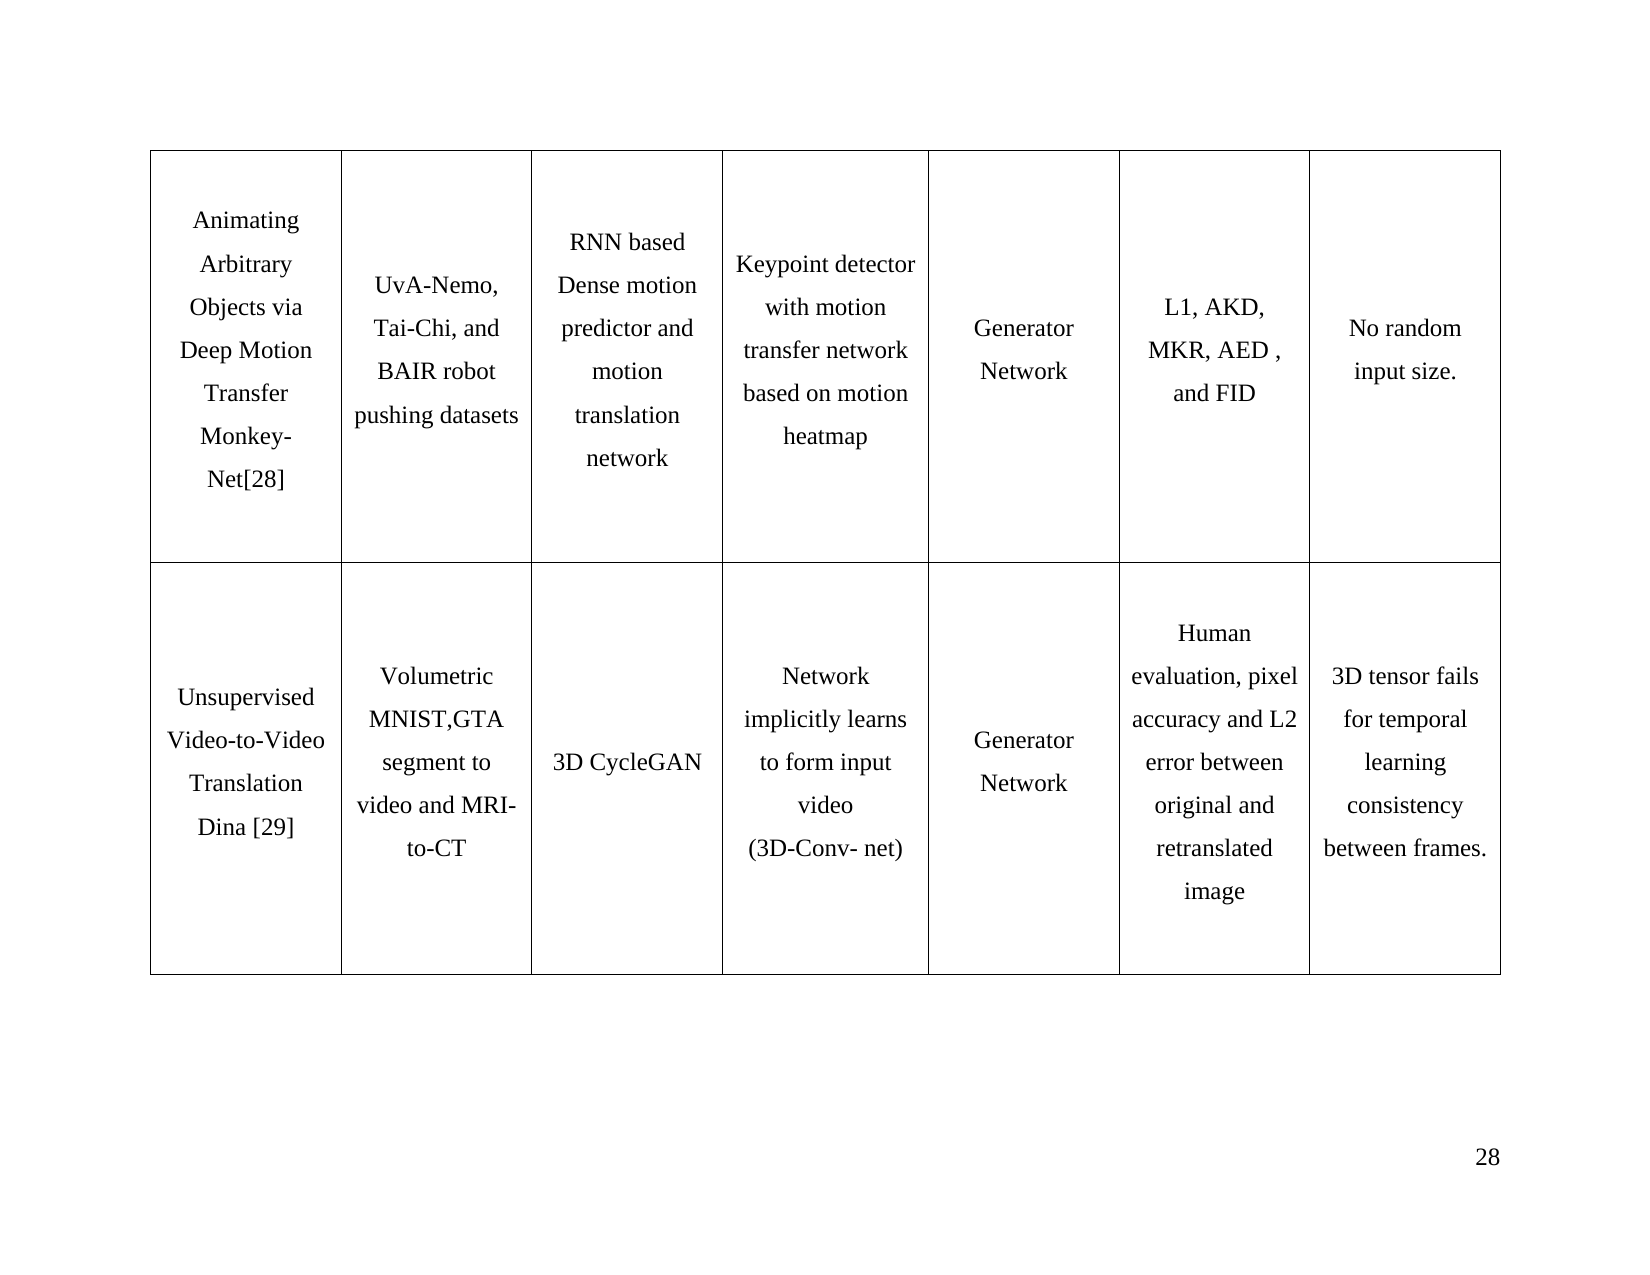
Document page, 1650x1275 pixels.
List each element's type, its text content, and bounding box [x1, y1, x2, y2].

table_cell Volumetric MNIST,GTA segment to video and MRI-to-CT [342, 563, 531, 974]
table_cell L1, AKD, MKR, AED , and FID [1120, 151, 1309, 562]
table_cell UvA-Nemo, Tai-Chi, and BAIR robot pushing datasets [342, 151, 531, 562]
table_cell 3D tensor fails for temporal learning consistency between frames. [1310, 563, 1500, 974]
table_cell Keypoint detector with motion transfer network based on motion heatmap [723, 151, 928, 562]
table_cell No random input size. [1310, 151, 1500, 562]
table_cell Generator Network [929, 563, 1119, 974]
table_cell Animating Arbitrary Objects via Deep Motion Transfer Monkey-Net[28] [151, 151, 341, 562]
table_cell RNN based Dense motion predictor and motion translation network [532, 151, 722, 562]
table_cell Network implicitly learns to form input video (3D-Conv- net) [723, 563, 928, 974]
table_cell Human evaluation, pixel accuracy and L2 error between original and retranslated image [1120, 563, 1309, 974]
table_cell Generator Network [929, 151, 1119, 562]
table_cell Unsupervised Video-to-Video Translation Dina [29] [151, 563, 341, 974]
table_cell 3D CycleGAN [532, 563, 722, 974]
